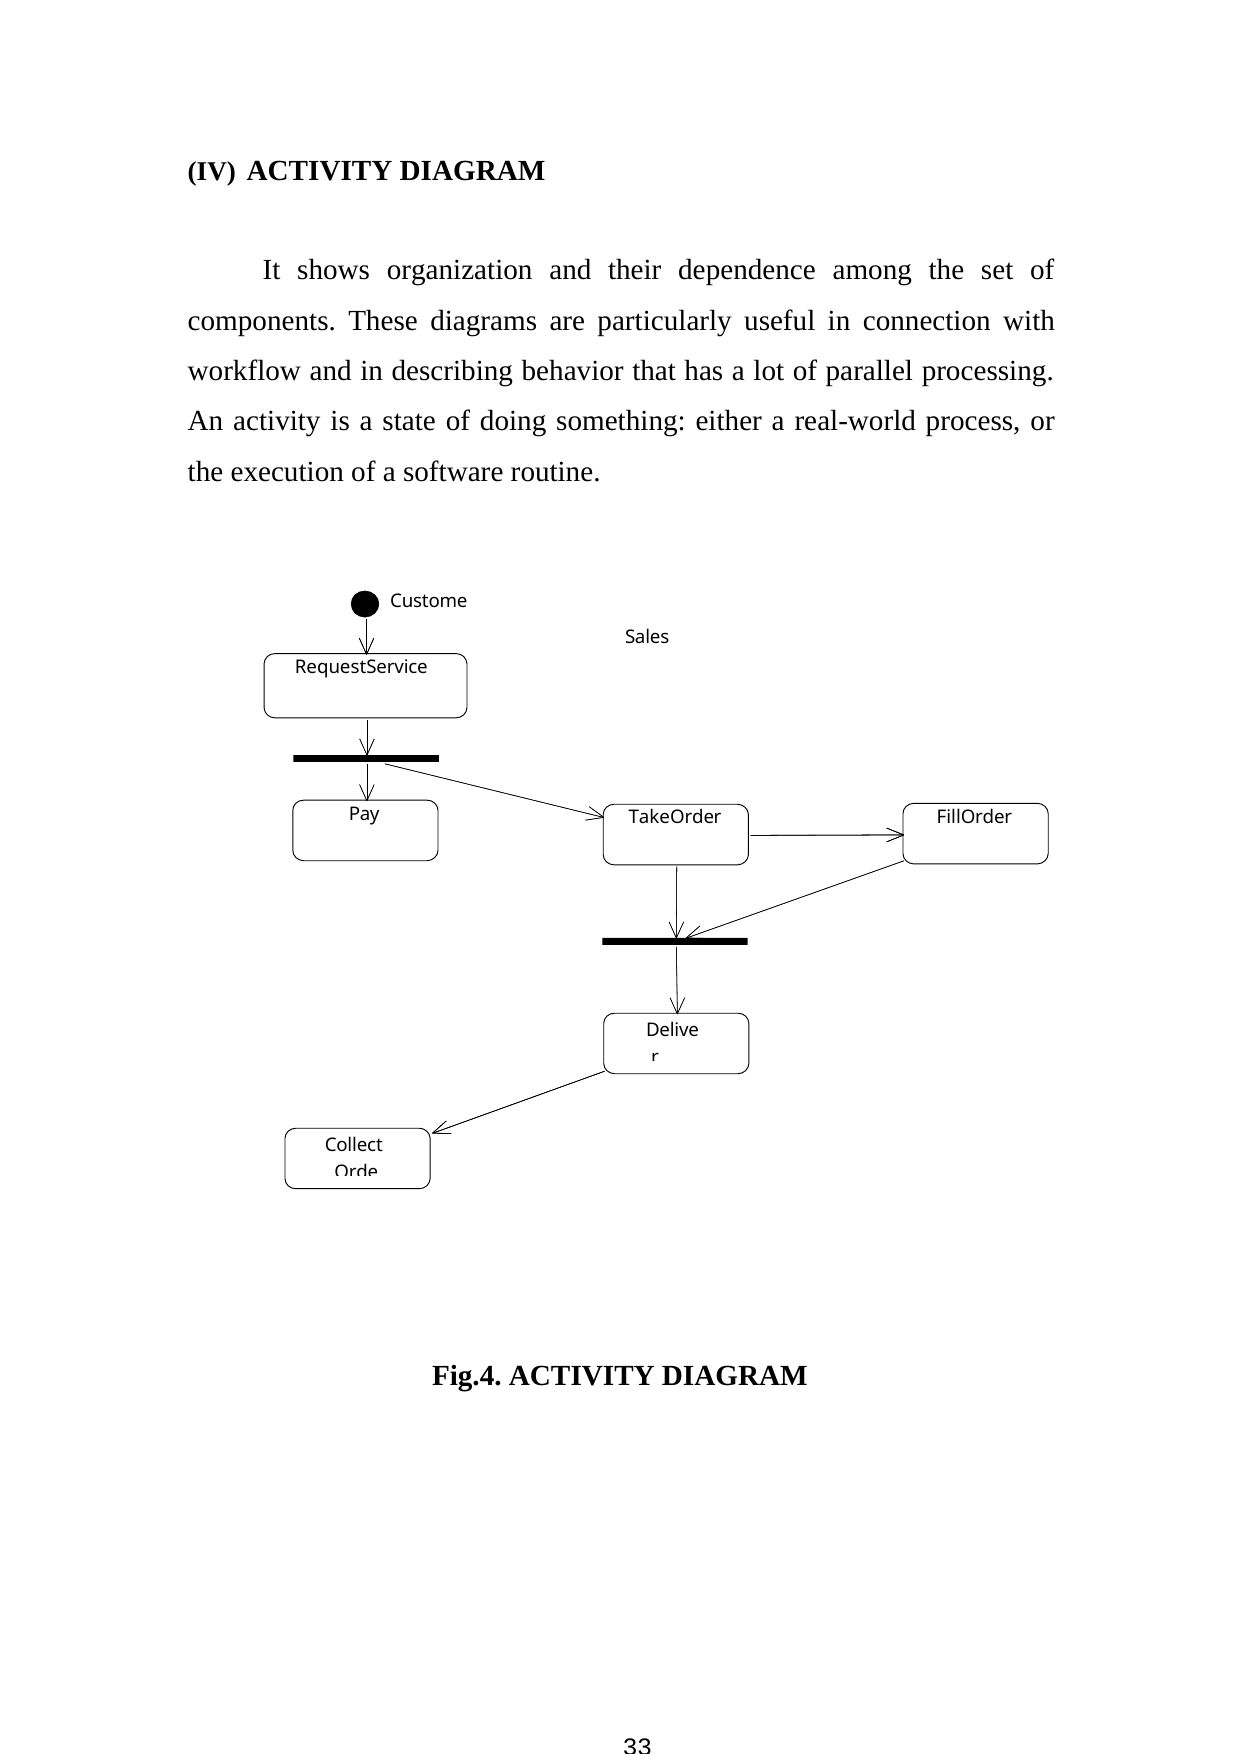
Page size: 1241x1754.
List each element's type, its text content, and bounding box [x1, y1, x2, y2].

text Fig.4. ACTIVITY DIAGRAM [43, 1358, 1196, 1392]
text It shows organization and their dependence among the set of components. These diagrams are particularly useful in connection with workflow and in describing behavior that has a lot of parallel processing. An activity is a state of doing something: either a real-world process, or the execution of a software routine. [187, 252, 1056, 487]
subtitle ACTIVITY DIAGRAM [187, 153, 1196, 187]
